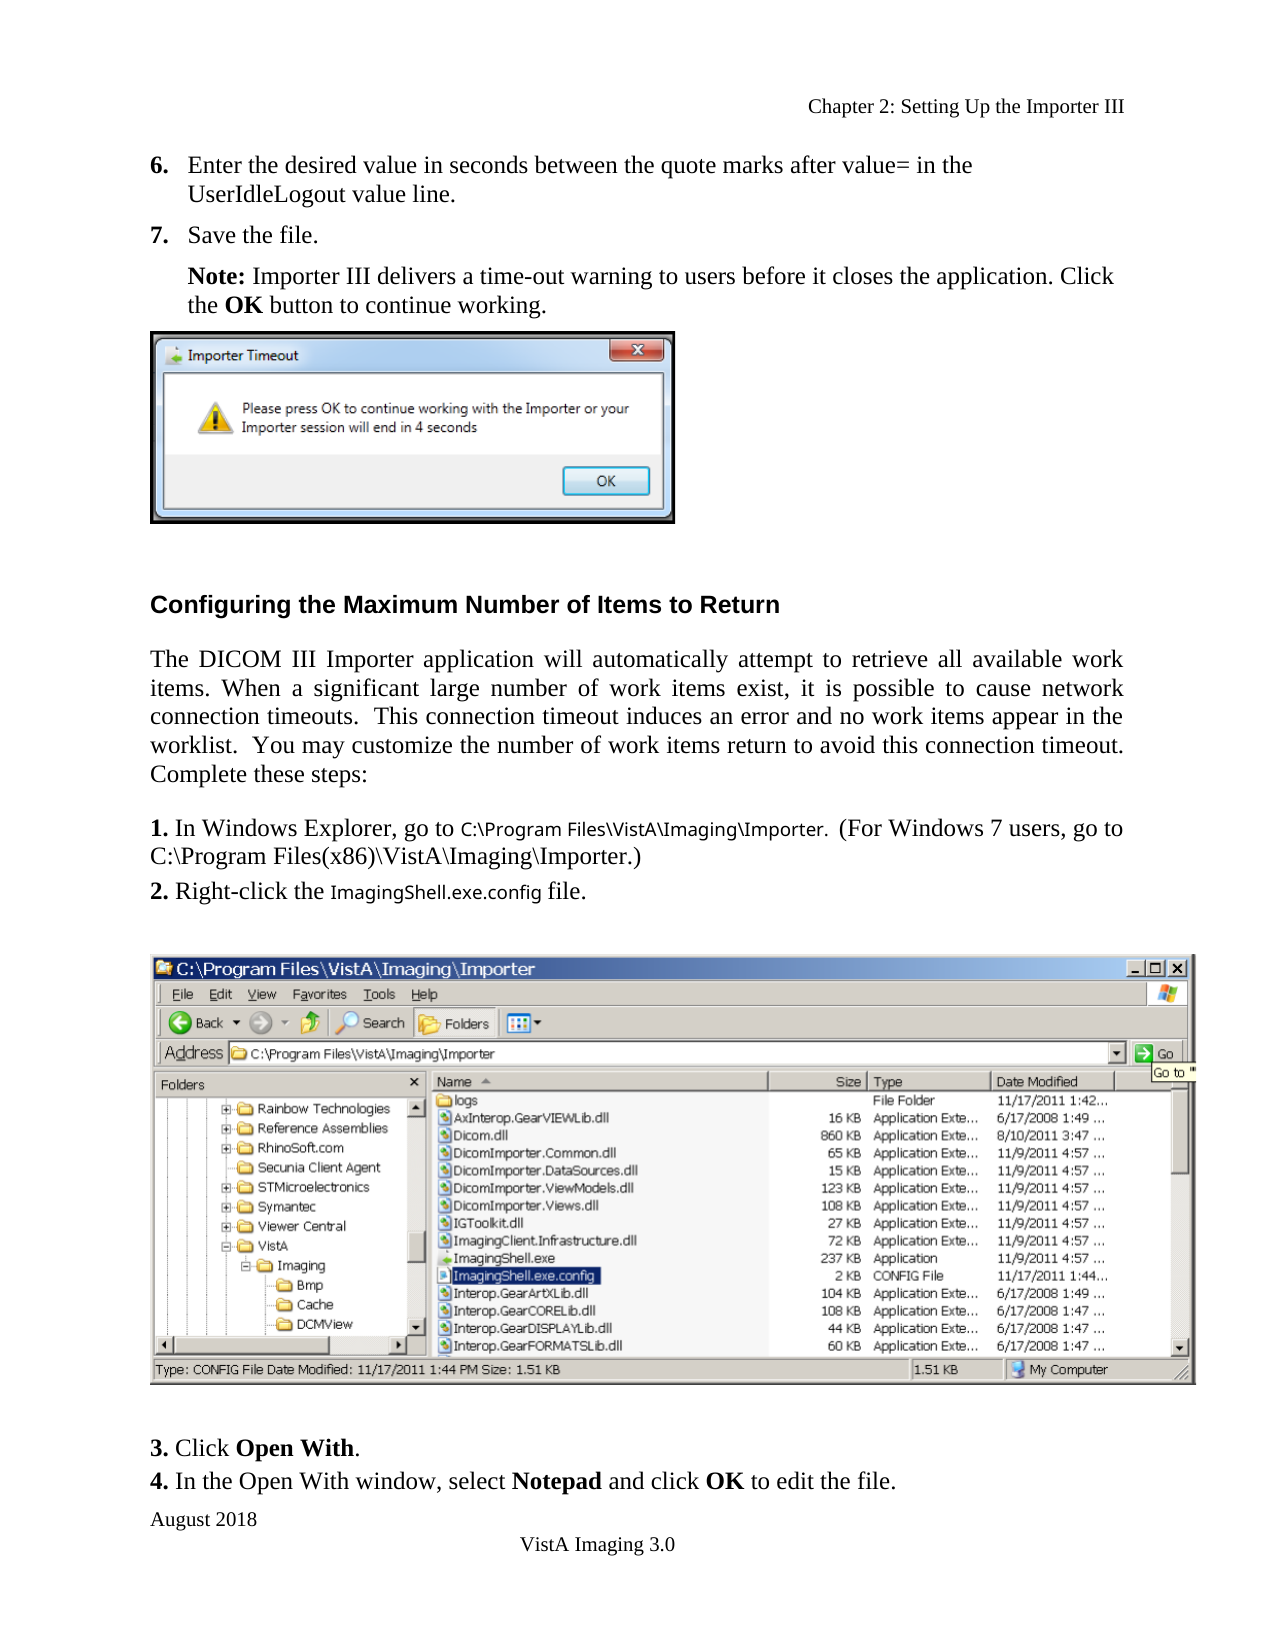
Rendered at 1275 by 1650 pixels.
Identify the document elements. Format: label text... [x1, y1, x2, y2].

picture [150, 954, 1197, 1385]
text 3. Click Open With. [150, 1433, 1125, 1462]
text 4. In the Open With window, select Notepad and click OK to edit the file. [150, 1466, 1125, 1495]
text The DICOM III Importer application will automatically attempt to retrieve all available work items. When a significant large number of work items exist, it is possible to cause network connection timeouts. This connection timeout induces an error and no work items appear in the worklist. You may customize the number of work items return to avoid this connection timeout. Complete these steps: [150, 644, 1125, 788]
text Enter the desired value in seconds between the quote marks after value= in the UserIdleLogout value line. [150, 150, 1125, 207]
list Note: Importer III delivers a time-out warning to users before it closes the application. Click the OK button to continue working. [150, 261, 1125, 319]
text 2. Right-click the ImagingShell.exe.config file. [150, 876, 1125, 905]
picture [150, 331, 675, 524]
text Save the file. [150, 220, 1125, 249]
subtitle Configuring the Maximum Number of Items to Return [150, 590, 1125, 619]
text 1. In Windows Explorer, go to C:\Program Files\VistA\Imaging\Importer. (For Windows 7 users, go to C:\Program Files(x86)\VistA\Imaging\Importer.) [150, 813, 1125, 870]
